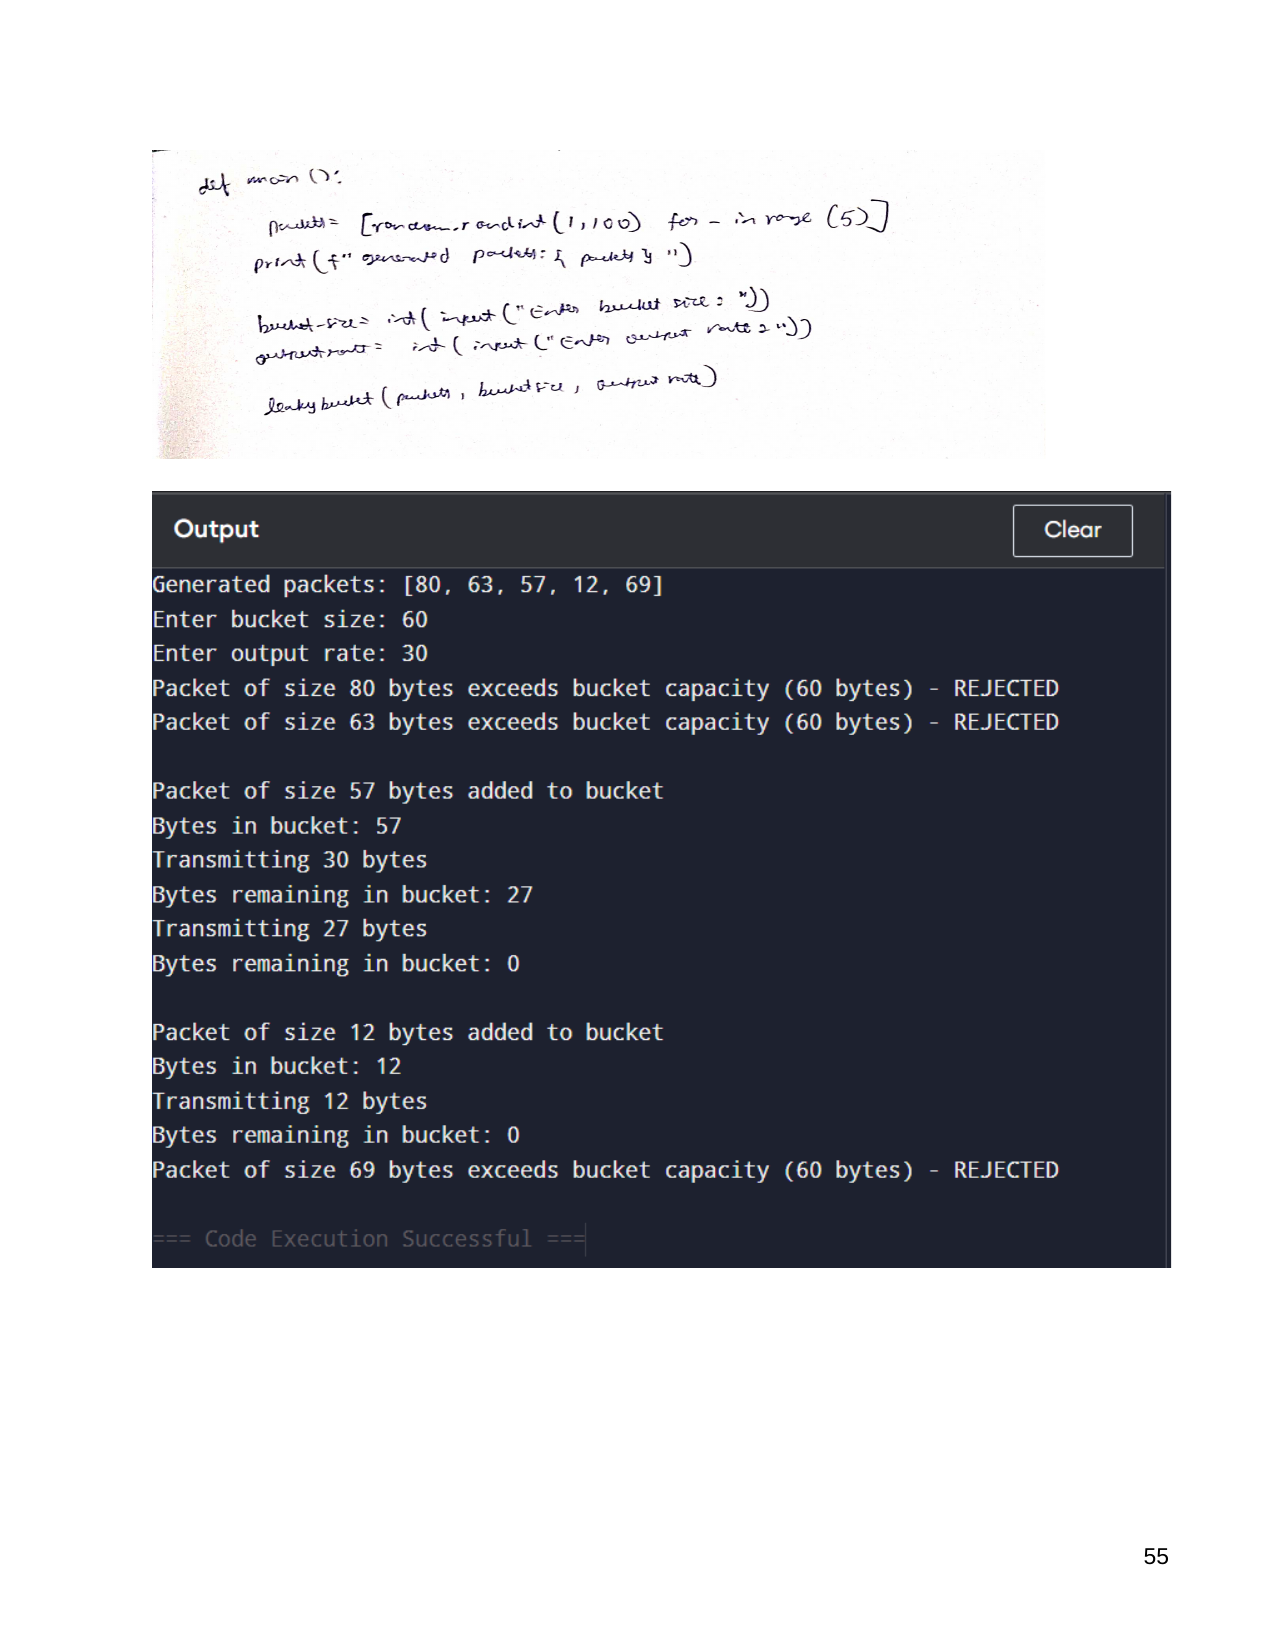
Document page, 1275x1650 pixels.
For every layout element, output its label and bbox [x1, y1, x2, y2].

picture [152, 491, 1172, 1268]
picture [152, 150, 1046, 459]
